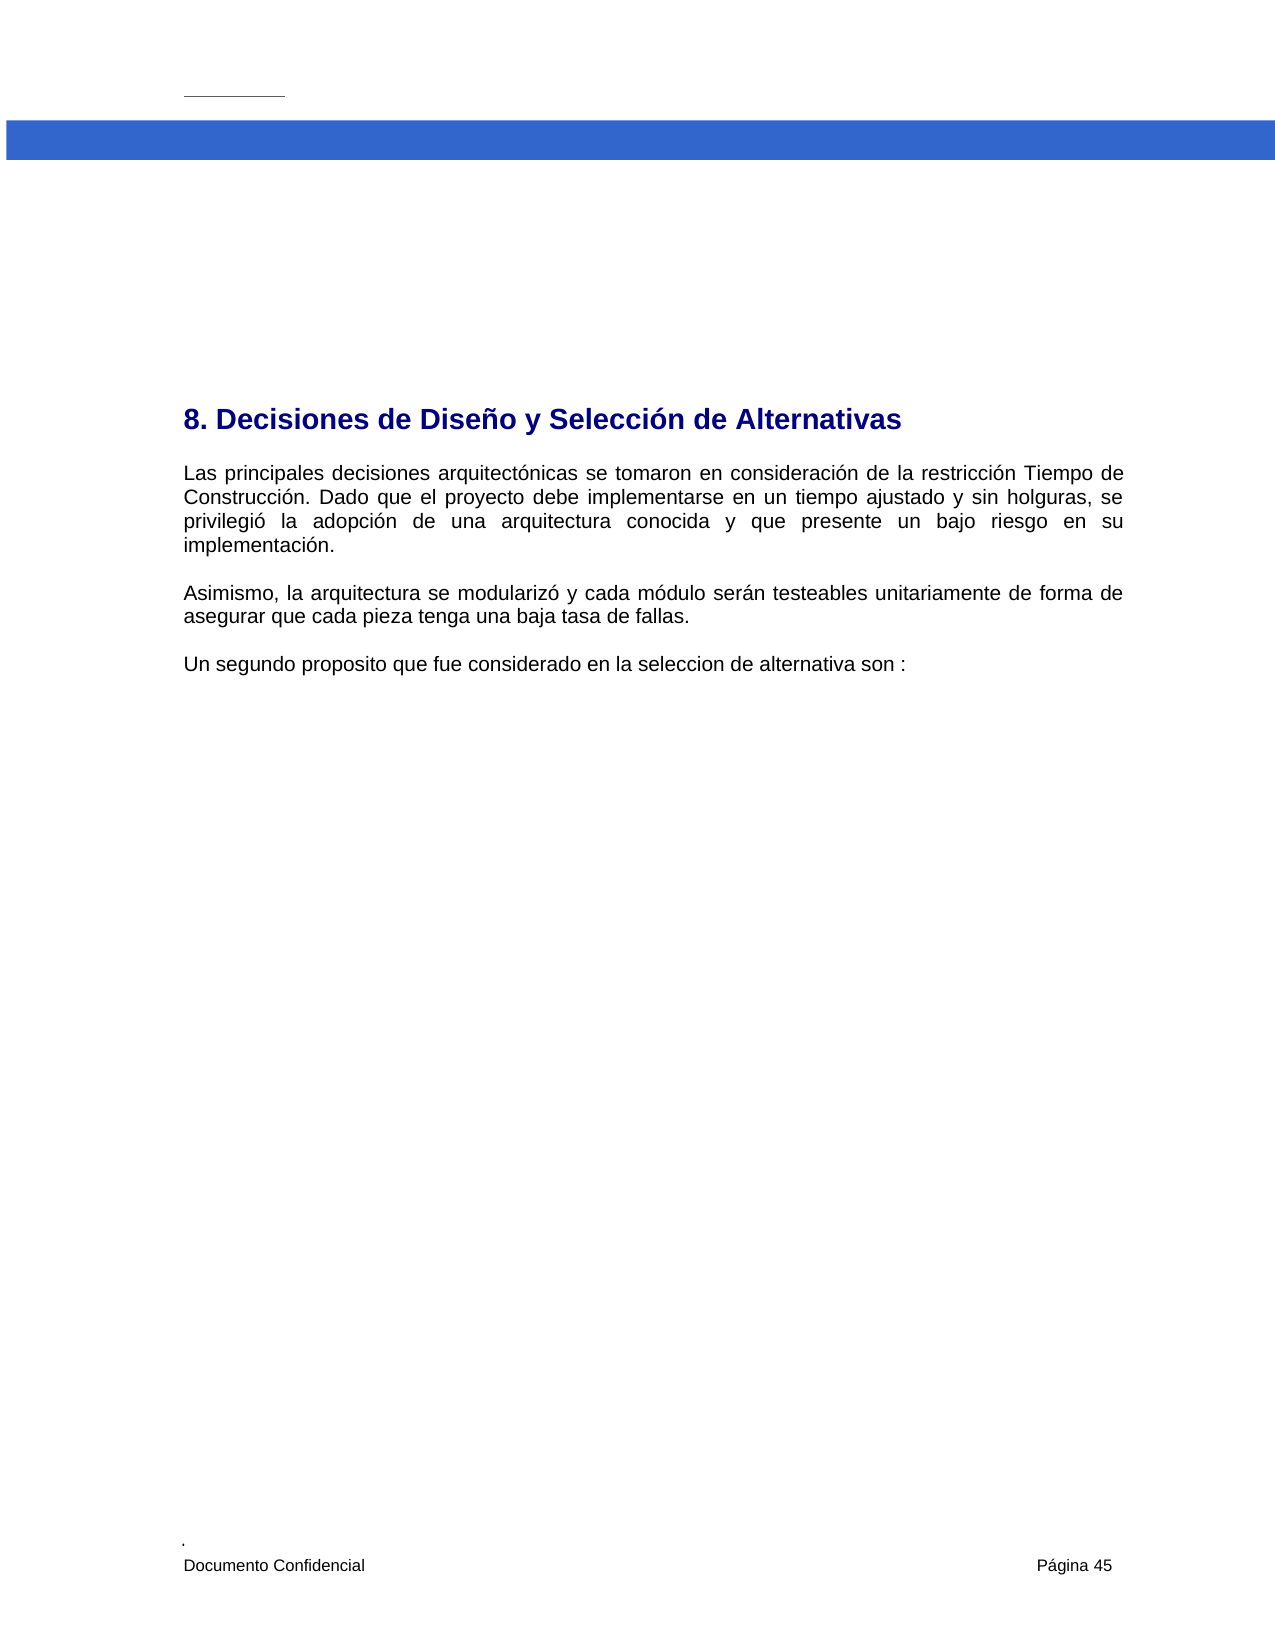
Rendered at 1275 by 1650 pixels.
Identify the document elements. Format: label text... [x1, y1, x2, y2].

text Las principales decisiones arquitectónicas se tomaron en consideración de la restricción Tiempo de Construcción. Dado que el proyecto debe implementarse en un tiempo ajustado y sin holguras, se privilegió la adopción de una arquitectura conocida y que presente un bajo riesgo en su implementación. [183, 461, 1125, 556]
text Asimismo, la arquitectura se modularizó y cada módulo serán testeables unitariamente de forma de asegurar que cada pieza tenga una baja tasa de fallas. [183, 580, 1125, 628]
text Un segundo proposito que fue considerado en la seleccion de alternativa son : [183, 652, 1125, 676]
text 8. Decisiones de Diseño y Selección de Alternativas [183, 402, 1125, 436]
